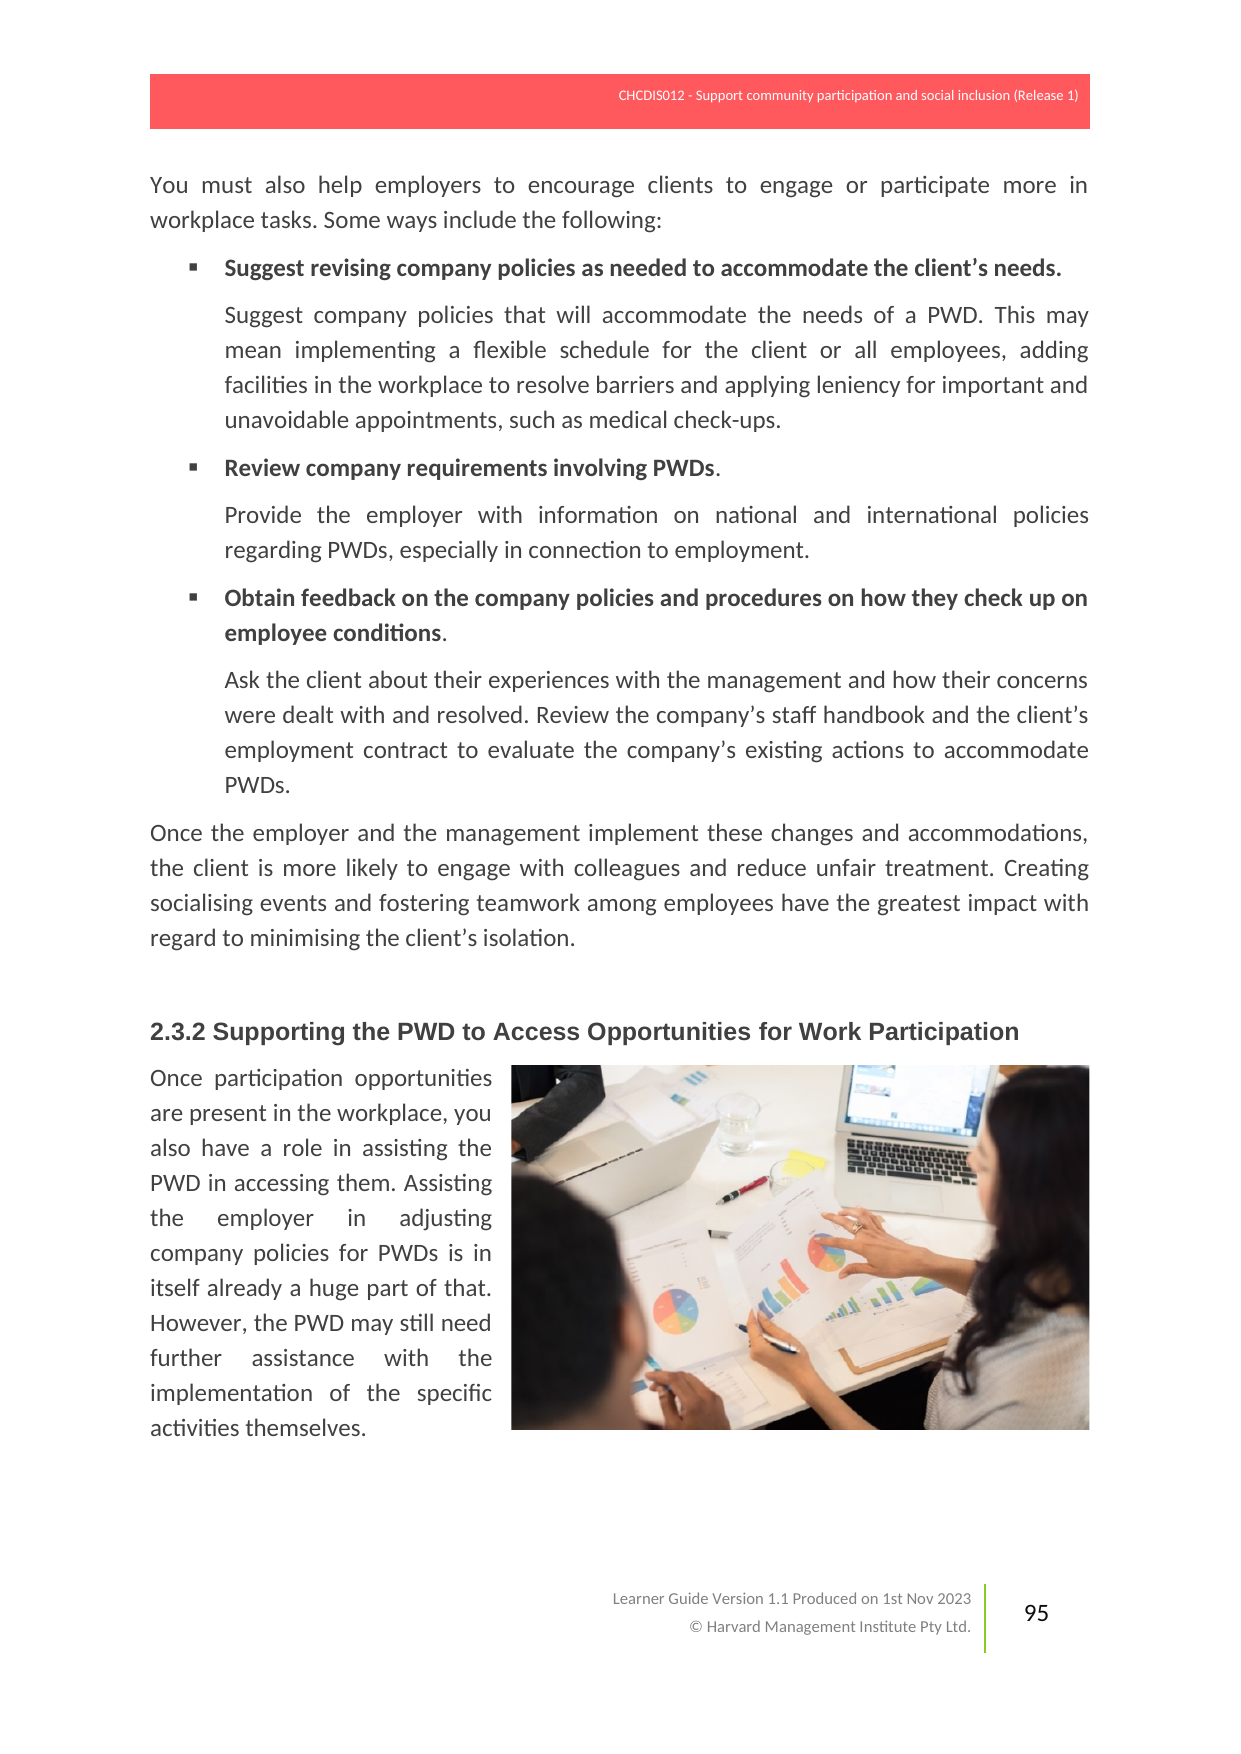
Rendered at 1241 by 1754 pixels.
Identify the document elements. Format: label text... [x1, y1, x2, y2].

list Review company requirements involving PWDs. [187, 452, 1090, 482]
list Suggest revising company policies as needed to accommodate the client’s needs. [187, 252, 1090, 282]
list Ask the client about their experiences with the management and how their concerns were dealt with and resolved. Review the company’s staff handbook and the client’s employment contract to evaluate the company’s existing actions to accommodate PWDs. [224, 664, 1090, 800]
list Provide the employer with information on national and international policies regarding PWDs, especially in connection to employment. [224, 499, 1090, 565]
list Suggest company policies that will accommodate the needs of a PWD. This may mean implementing a flexible schedule for the client or all employees, adding facilities in the workplace to resolve barriers and applying leniency for important and unavoidable appointments, such as medical check-ups. [224, 299, 1090, 435]
list Obtain feedback on the company policies and procedures on how they check up on employee conditions. [187, 582, 1090, 647]
text You must also help employers to encourage clients to engage or participate more in workplace tasks. Some ways include the following: [150, 169, 1090, 235]
text Once the employer and the management implement these changes and accommodations, the client is more likely to engage with colleagues and reduce unfair treatment. Creating socialising events and fostering teamwork among employees have the greatest impact with regard to minimising the client’s isolation. [150, 817, 1090, 952]
subtitle 2.3.2 Supporting the PWD to Access Opportunities for Work Participation [150, 1017, 1090, 1046]
picture [511, 1065, 1090, 1430]
